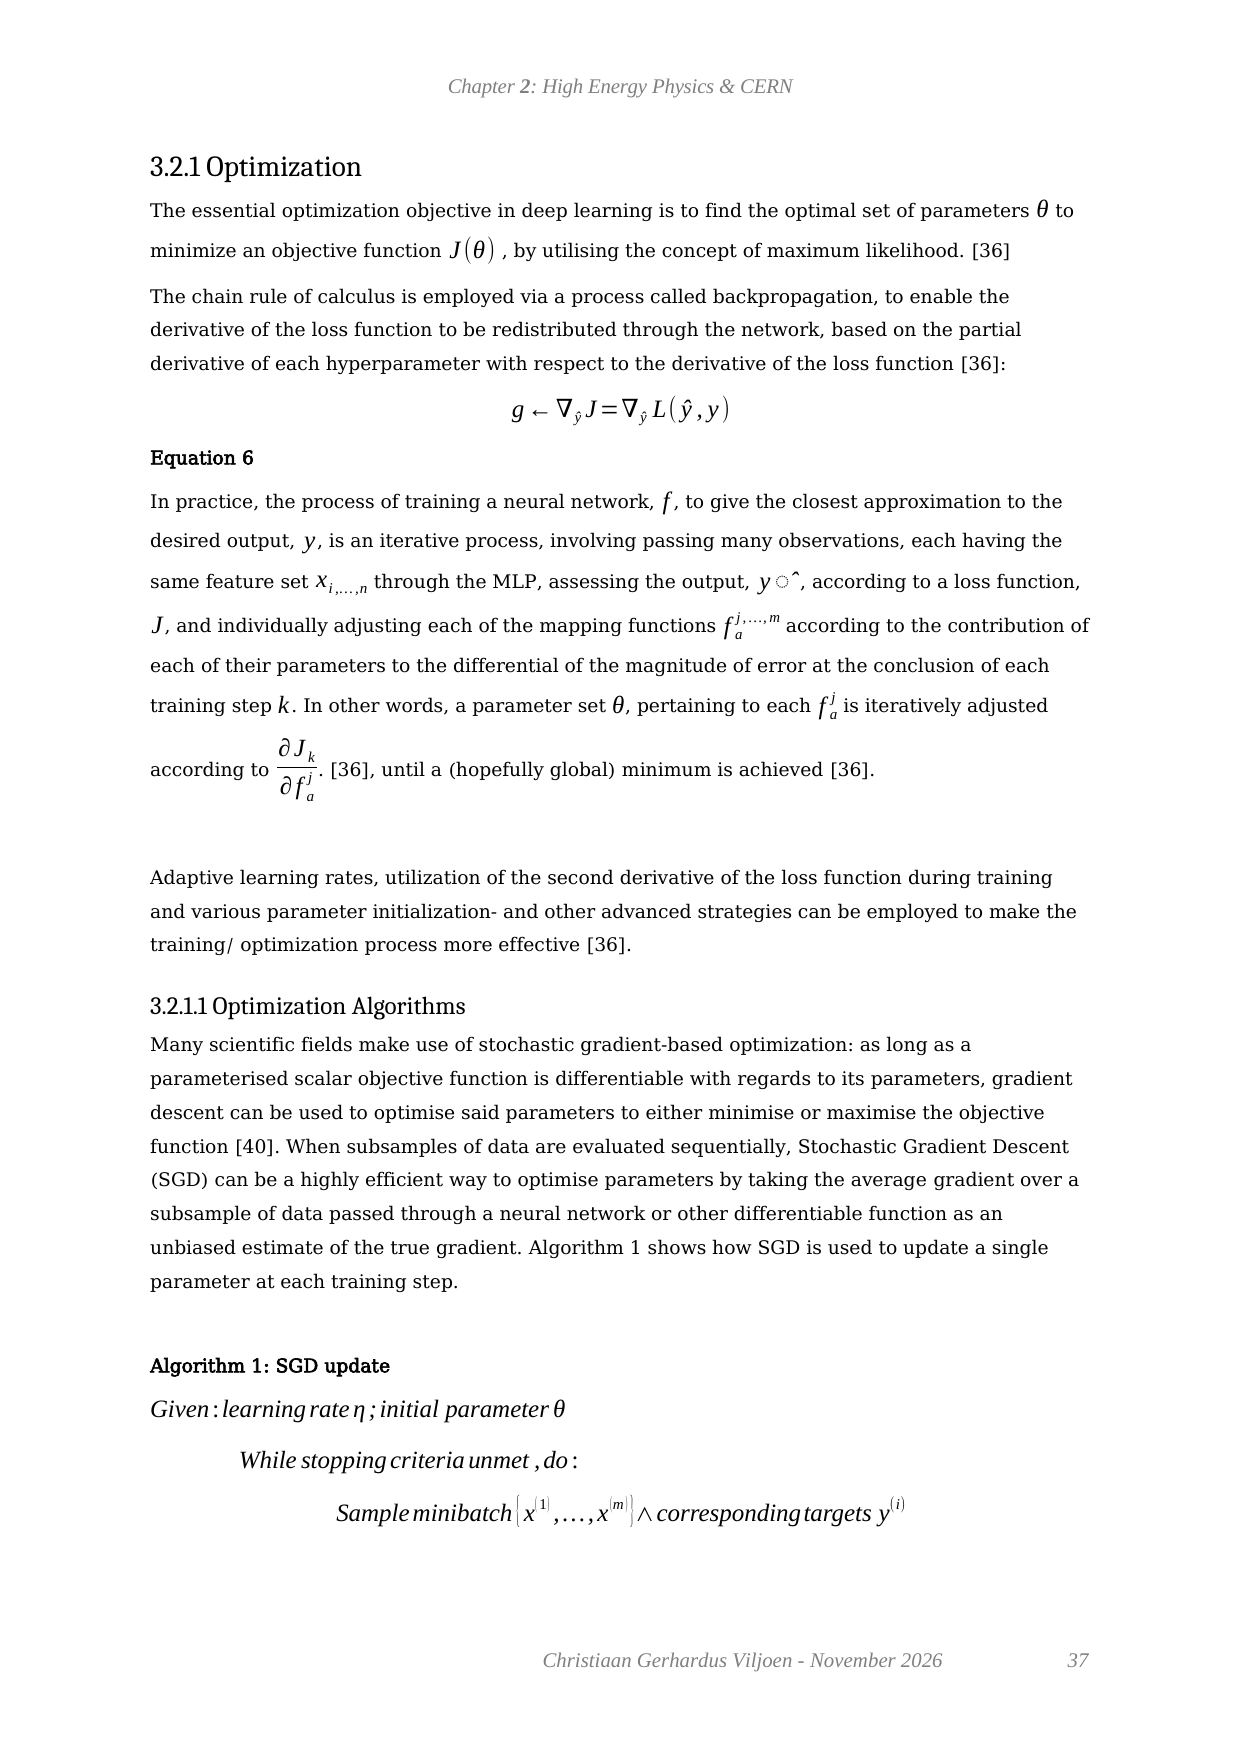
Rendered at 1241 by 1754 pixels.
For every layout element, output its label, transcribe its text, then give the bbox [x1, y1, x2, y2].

subtitle Optimization Algorithms [150, 992, 1090, 1021]
text Many scientific fields make use of stochastic gradient-based optimization: as long as a parameterised scalar objective function is differentiable with regards to its parameters, gradient descent can be used to optimise said parameters to either minimise or maximise the objective function . When subsamples of data are evaluated sequentially, Stochastic Gradient Descent (SGD) can be a highly efficient way to optimise parameters by taking the average gradient over a subsample of data passed through a neural network or other differentiable function as an unbiased estimate of the true gradient. Algorithm 1 shows how SGD is used to update a single parameter at each training step. [150, 1033, 1090, 1292]
text In practice, the process of training a neural network, , to give the closest approximation to the desired output, , is an iterative process, involving passing many observations, each having the same feature set through the MLP, assessing the output, , according to a loss function, , and individually adjusting each of the mapping functions according to the contribution of each of their parameters to the differential of the magnitude of error at the conclusion of each training step . In other words, a parameter set , pertaining to each is iteratively adjusted according to ., until a (hopefully global) minimum is achieved . [150, 488, 1090, 804]
text The chain rule of calculus is employed via a process called backpropagation, to enable the derivative of the loss function to be redistributed through the network, based on the partial derivative of each hyperparameter with respect to the derivative of the loss function: [150, 284, 1090, 374]
subtitle Optimization [150, 150, 1090, 183]
text The essential optimization objective in deep learning is to find the optimal set of parameters to minimize an objective function , by utilising the concept of maximum likelihood. [150, 196, 1090, 265]
text Equation 6 [150, 446, 1090, 468]
text Adaptive learning rates, utilization of the second derivative of the loss function during training and various parameter initialization- and other advanced strategies can be employed to make the training/ optimization process more effective . [150, 866, 1090, 956]
text Algorithm 1: SGD update [150, 1353, 1090, 1376]
